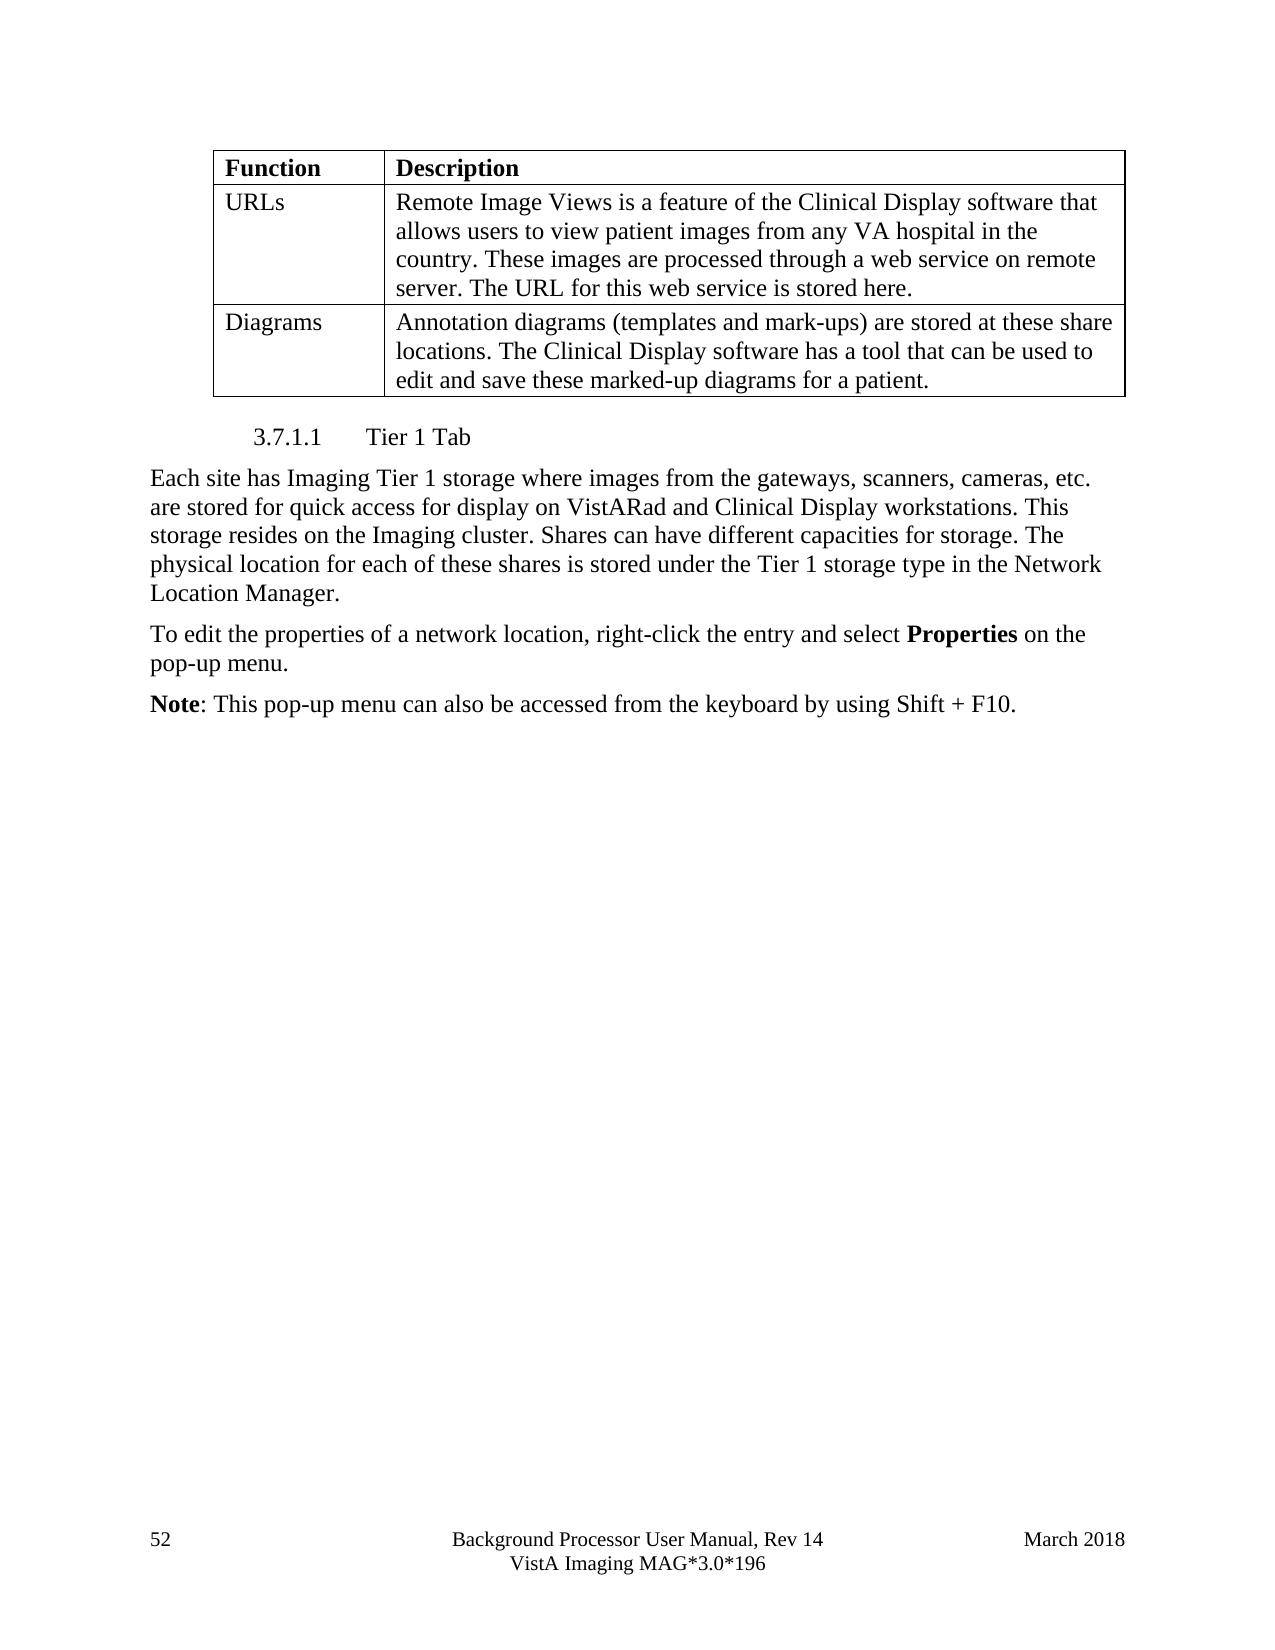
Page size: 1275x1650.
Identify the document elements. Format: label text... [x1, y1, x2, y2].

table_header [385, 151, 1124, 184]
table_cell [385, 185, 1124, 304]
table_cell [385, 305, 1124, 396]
subtitle Tier 1 Tab [253, 422, 1125, 450]
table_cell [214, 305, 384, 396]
text To edit the properties of a network location, right-click the entry and select Properties on the pop-up menu. [150, 619, 1125, 677]
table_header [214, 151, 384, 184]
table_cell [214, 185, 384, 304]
text Each site has Imaging Tier 1 storage where images from the gateways, scanners, cameras, etc. are stored for quick access for display on VistARad and Clinical Display workstations. This storage resides on the Imaging cluster. Shares can have different capacities for storage. The physical location for each of these shares is stored under the Tier 1 storage type in the Network Location Manager. [150, 463, 1125, 607]
text Note: This pop-up menu can also be accessed from the keyboard by using Shift + F10. [150, 689, 1125, 718]
